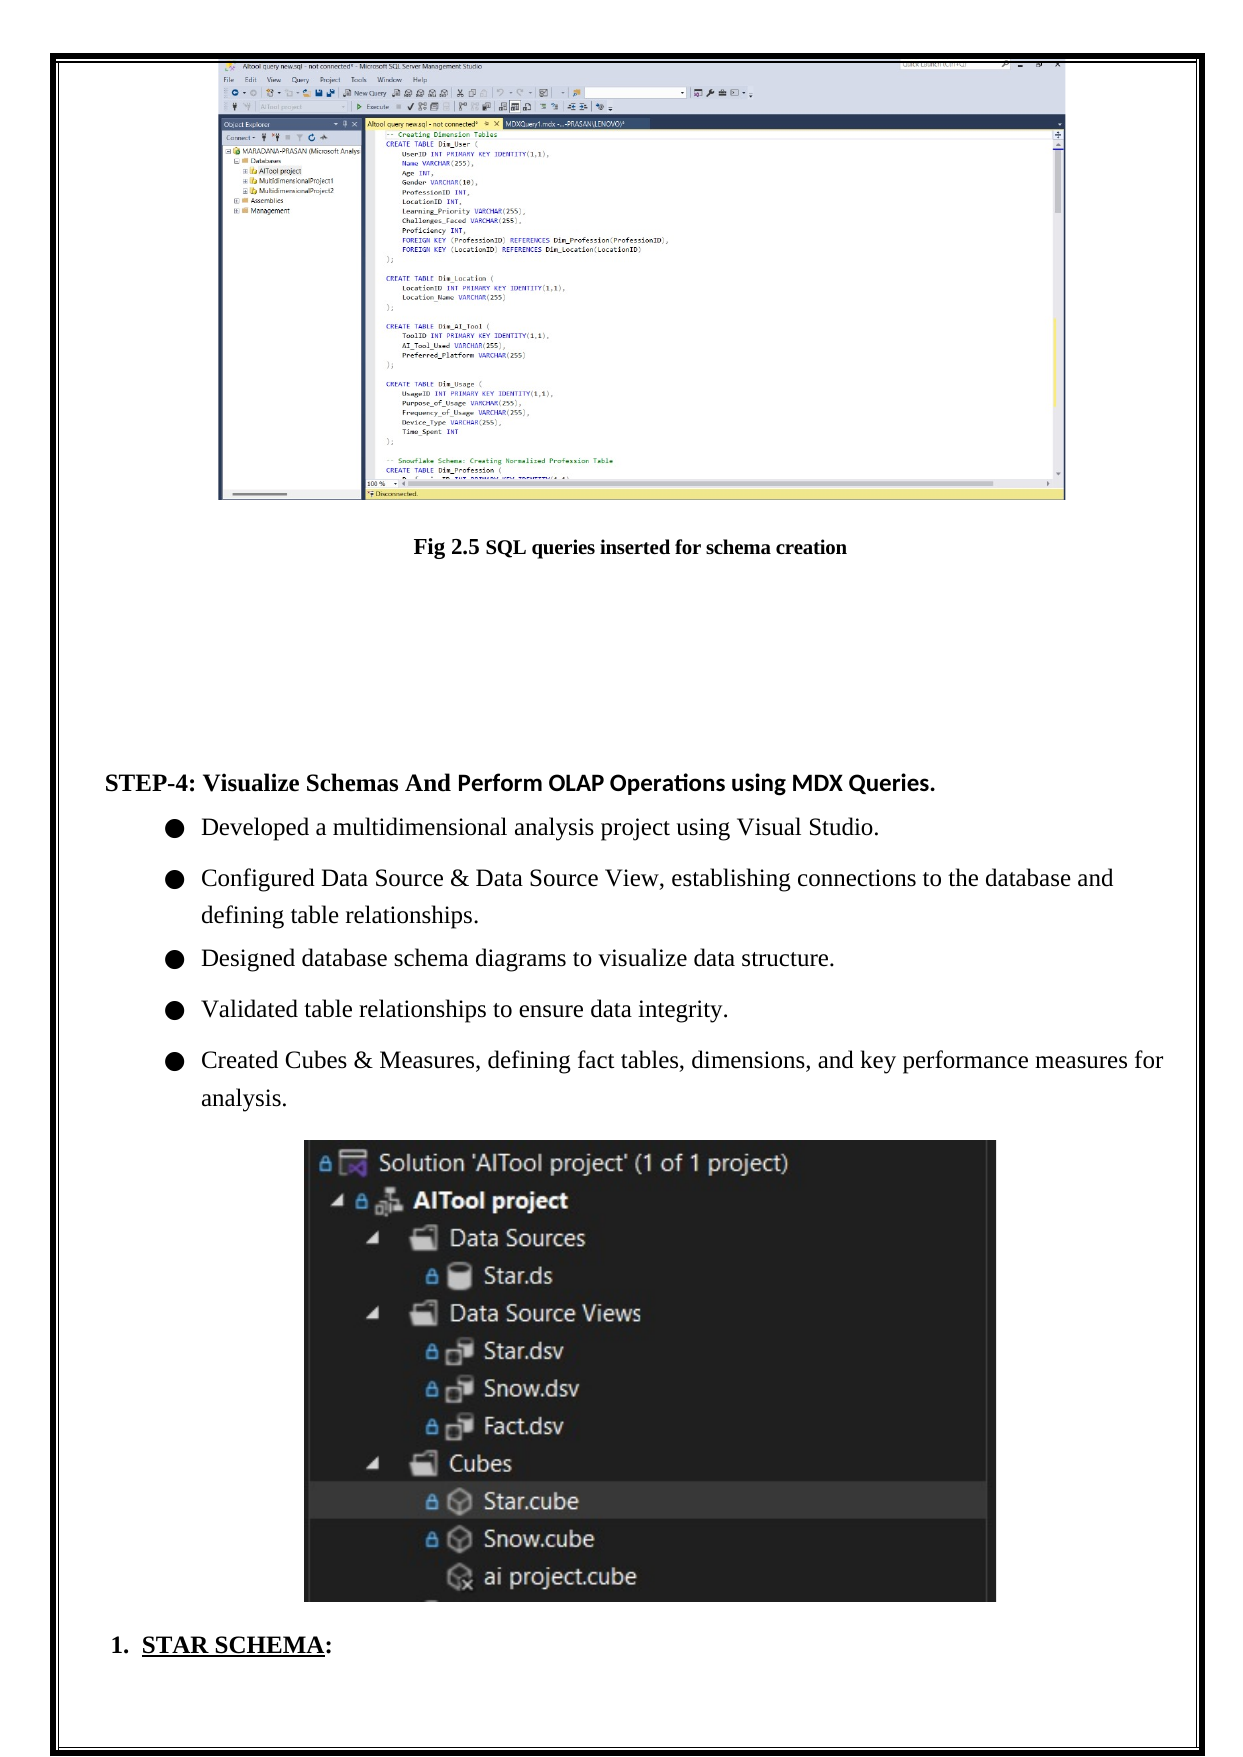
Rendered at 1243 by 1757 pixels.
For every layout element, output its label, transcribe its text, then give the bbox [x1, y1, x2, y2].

list Developed a multidimensional analysis project using Visual Studio. [164, 798, 1170, 849]
list Validated table relationships to ensure data integrity. [164, 981, 1170, 1032]
text STEP-4: Visualize Schemas And Perform OLAP Operations using MDX Queries. [104, 767, 1170, 798]
list Configured Data Source & Data Source View, establishing connections to the database and defining table relationships. [164, 849, 1170, 929]
subtitle Fig 2.5 SQL queries inserted for schema creation [300, 533, 849, 559]
list Designed database schema diagrams to visualize data structure. [164, 929, 1170, 981]
picture [218, 63, 1066, 500]
list Created Cubes & Measures, defining fact tables, dimensions, and key performance measures for analysis. [164, 1032, 1170, 1112]
text 1. STAR SCHEMA: [110, 1630, 1170, 1659]
picture [304, 1140, 997, 1602]
